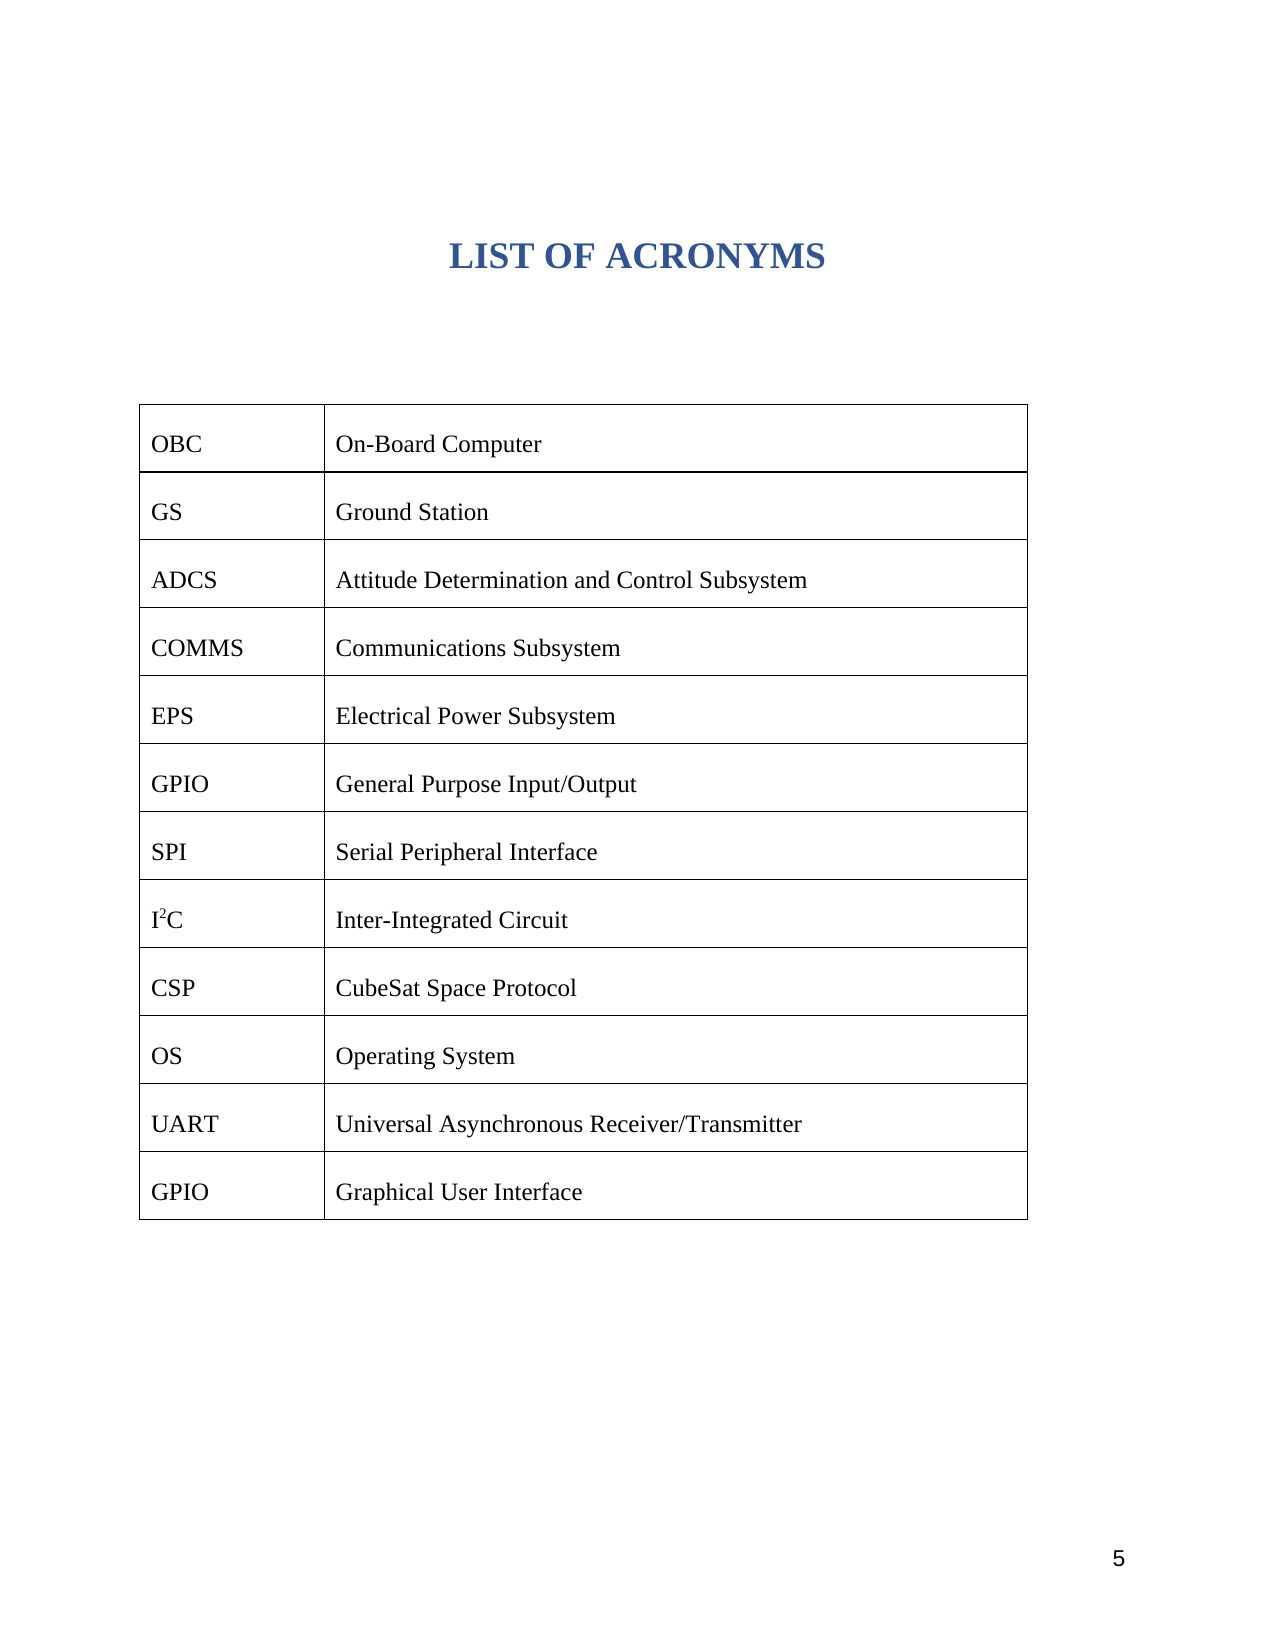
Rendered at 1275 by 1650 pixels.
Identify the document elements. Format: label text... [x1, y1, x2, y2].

table_cell I2C [140, 880, 324, 947]
table_cell GS [140, 473, 324, 539]
table_cell Attitude Determination and Control Subsystem [325, 540, 1027, 607]
table_header On-Board Computer [325, 405, 1027, 471]
table_cell UART [140, 1084, 324, 1151]
table_cell Graphical User Interface [325, 1152, 1027, 1218]
table_cell GPIO [140, 744, 324, 811]
table_cell Electrical Power Subsystem [325, 676, 1027, 743]
table_cell SPI [140, 812, 324, 879]
table_cell CSP [140, 948, 324, 1015]
text LIST OF ACRONYMS [150, 233, 1125, 276]
table_cell OS [140, 1016, 324, 1083]
table_cell Serial Peripheral Interface [325, 812, 1027, 879]
table_cell COMMS [140, 608, 324, 675]
table_cell CubeSat Space Protocol [325, 948, 1027, 1015]
table_cell Inter-Integrated Circuit [325, 880, 1027, 947]
table_cell Operating System [325, 1016, 1027, 1083]
table_cell Communications Subsystem [325, 608, 1027, 675]
table_cell Ground Station [325, 473, 1027, 539]
table_cell Universal Asynchronous Receiver/Transmitter [325, 1084, 1027, 1151]
table_cell EPS [140, 676, 324, 743]
table_header OBC [140, 405, 324, 471]
table_cell General Purpose Input/Output [325, 744, 1027, 811]
table_cell ADCS [140, 540, 324, 607]
table_cell GPIO [140, 1152, 324, 1218]
